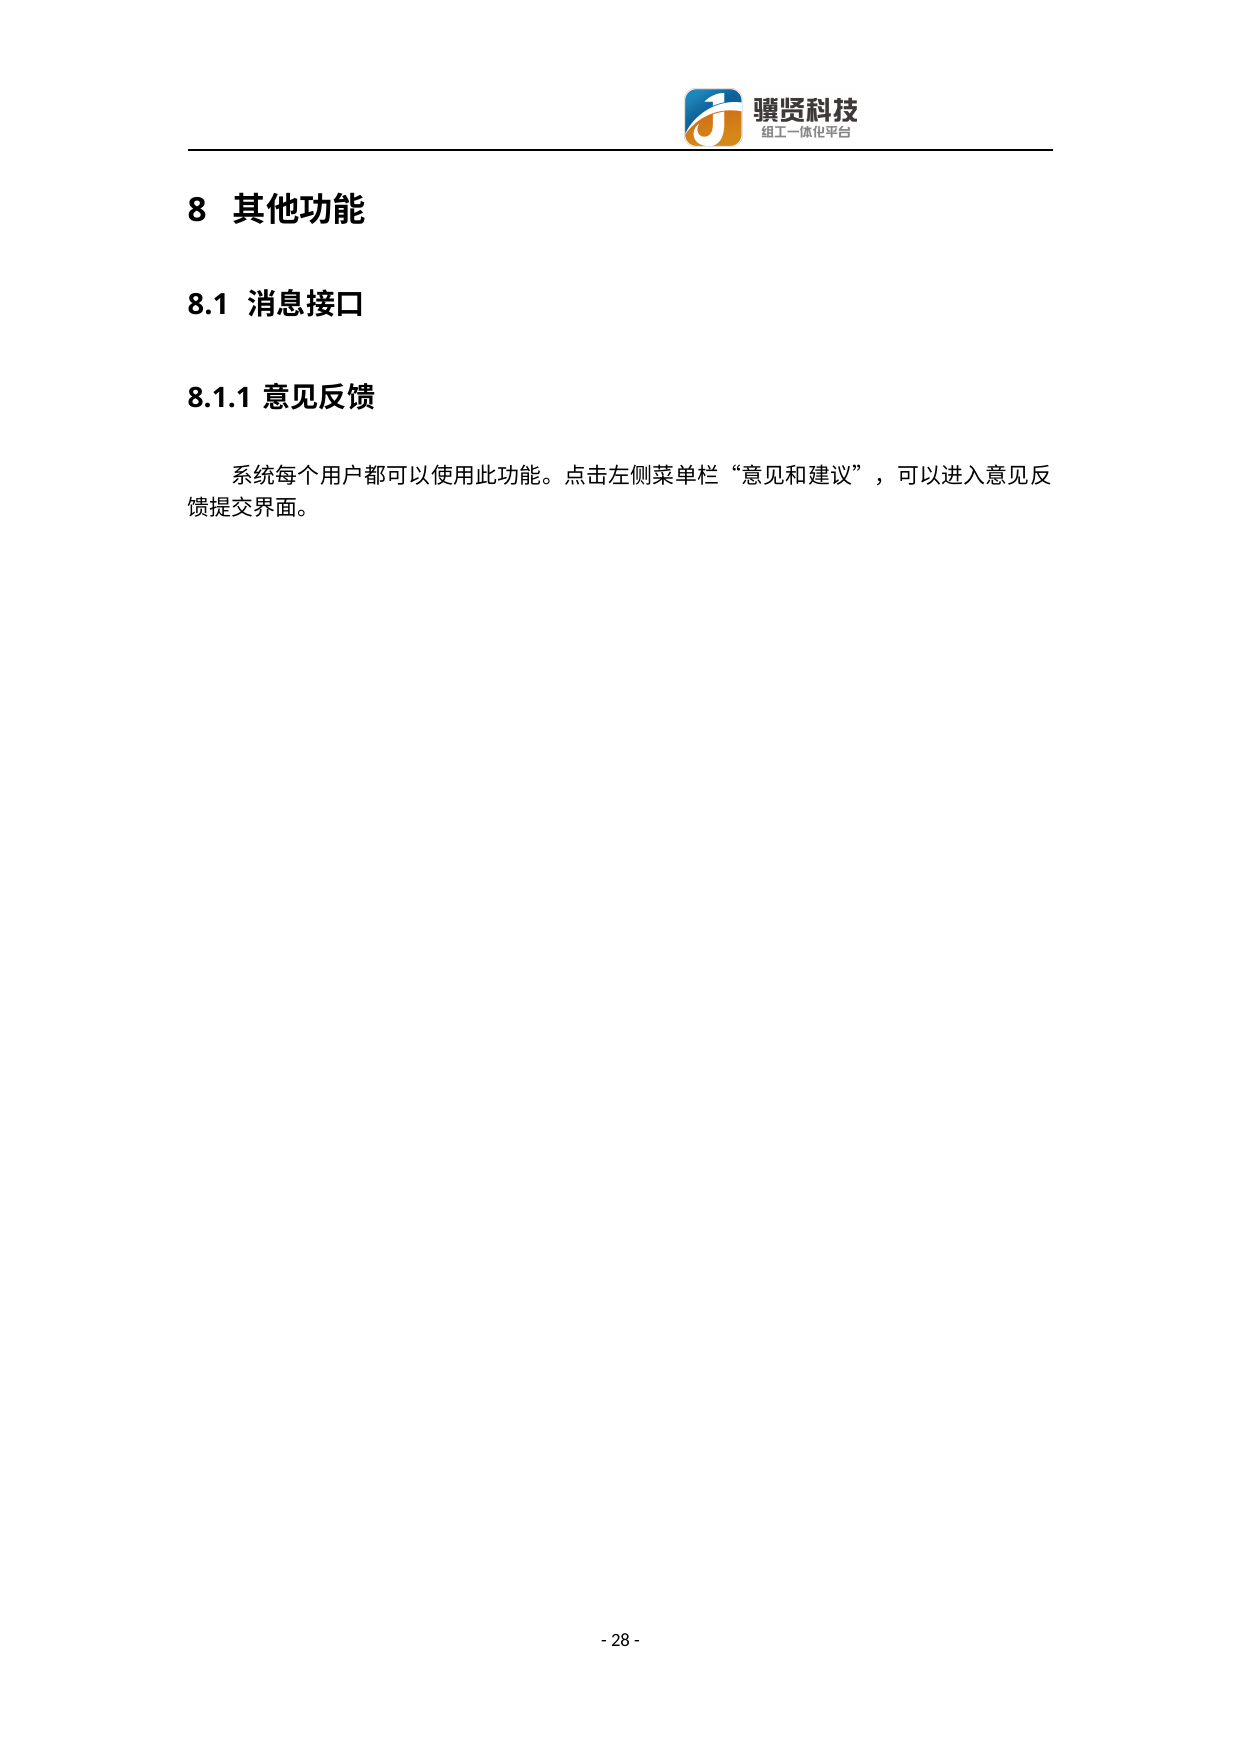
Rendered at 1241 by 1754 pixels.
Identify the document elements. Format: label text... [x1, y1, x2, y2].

subtitle 消息接口 [187, 269, 1053, 334]
subtitle 意见反馈 [187, 363, 1053, 428]
picture [684, 88, 857, 147]
subtitle 其他功能 [187, 175, 1053, 240]
text 系统每个用户都可以使用此功能。点击左侧菜单栏“意见和建议”，可以进入意见反馈提交界面。 [187, 457, 1053, 522]
